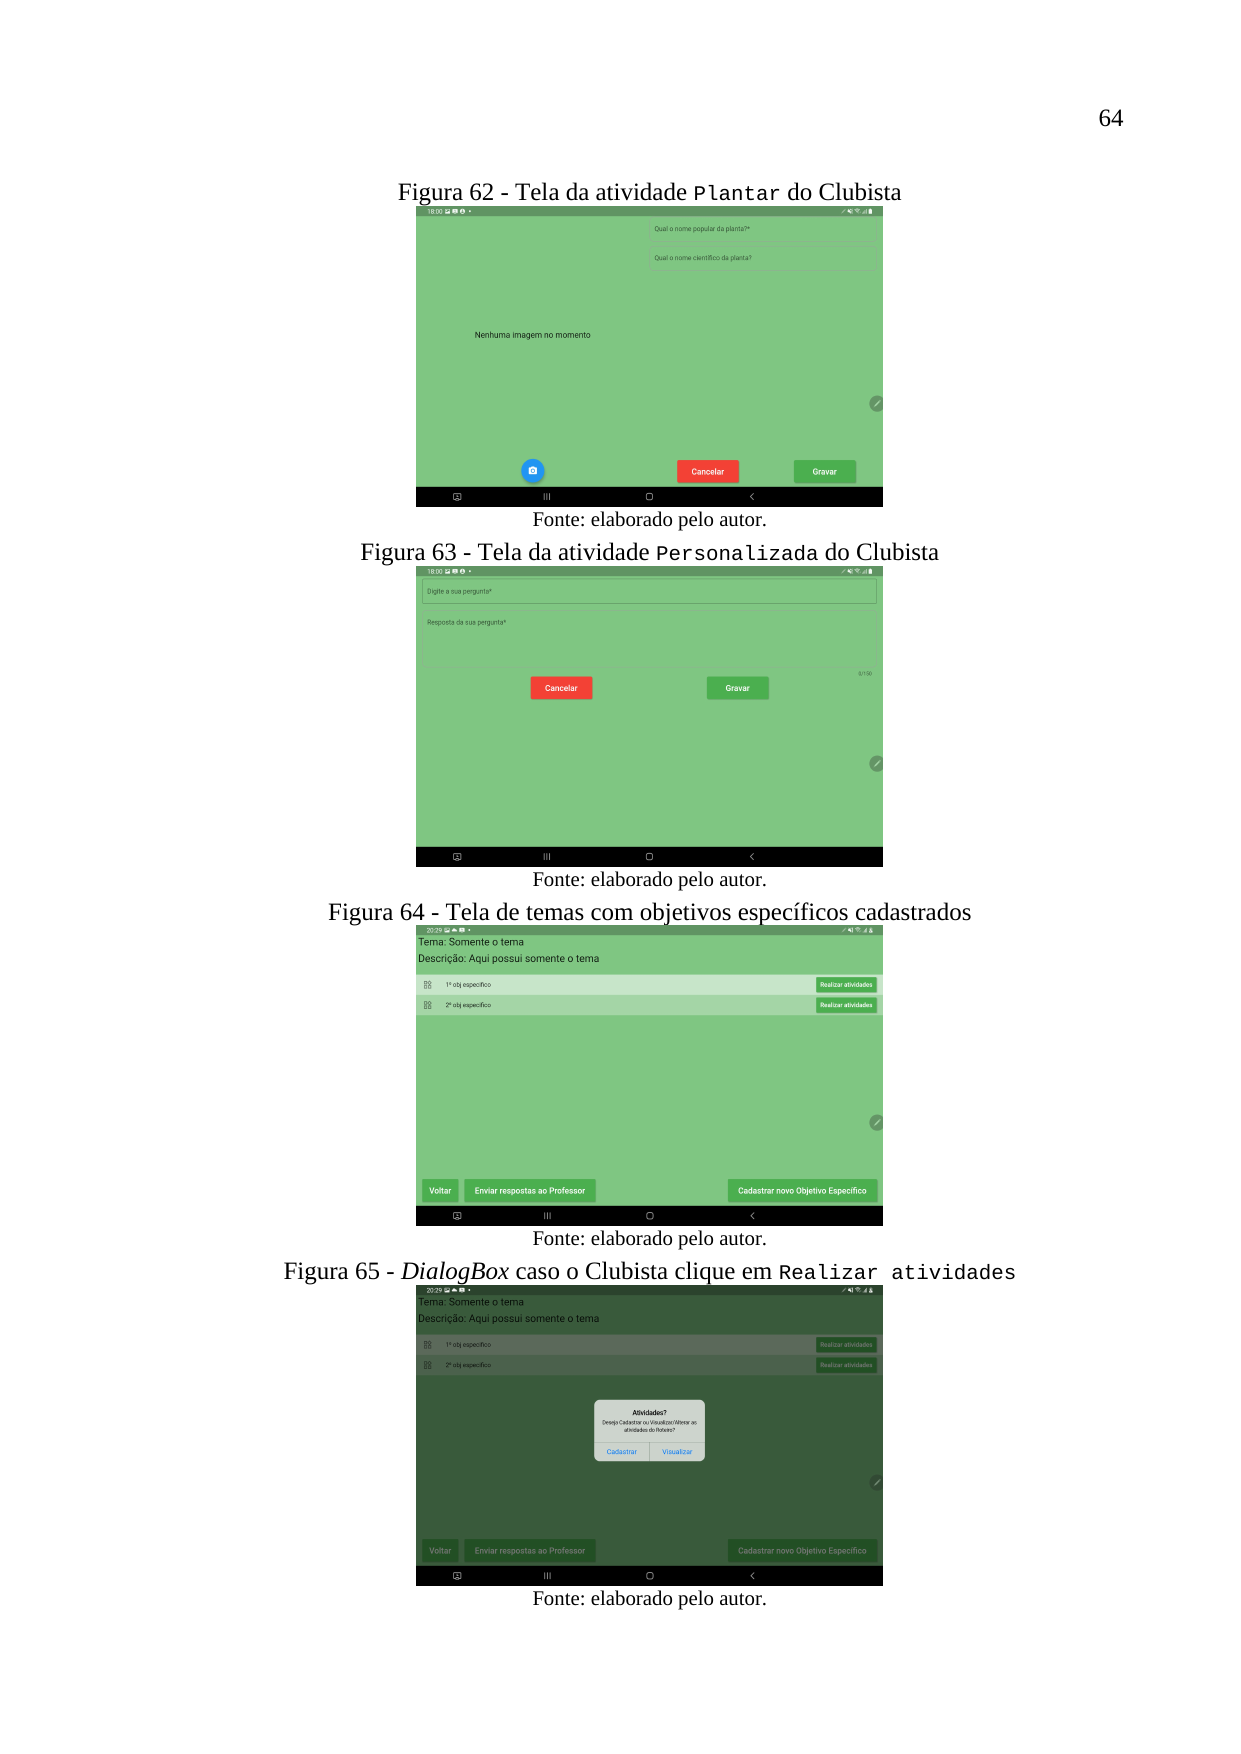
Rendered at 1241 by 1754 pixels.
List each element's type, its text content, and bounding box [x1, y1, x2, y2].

text Fonte: elaborado pelo autor. [177, 1586, 1122, 1610]
picture [416, 566, 883, 867]
text Fonte: elaborado pelo autor. [177, 1226, 1122, 1250]
text Fonte: elaborado pelo autor. [177, 867, 1122, 891]
text Fonte: elaborado pelo autor. [177, 507, 1122, 531]
picture [416, 1285, 883, 1586]
picture [416, 925, 883, 1226]
picture [416, 206, 883, 507]
